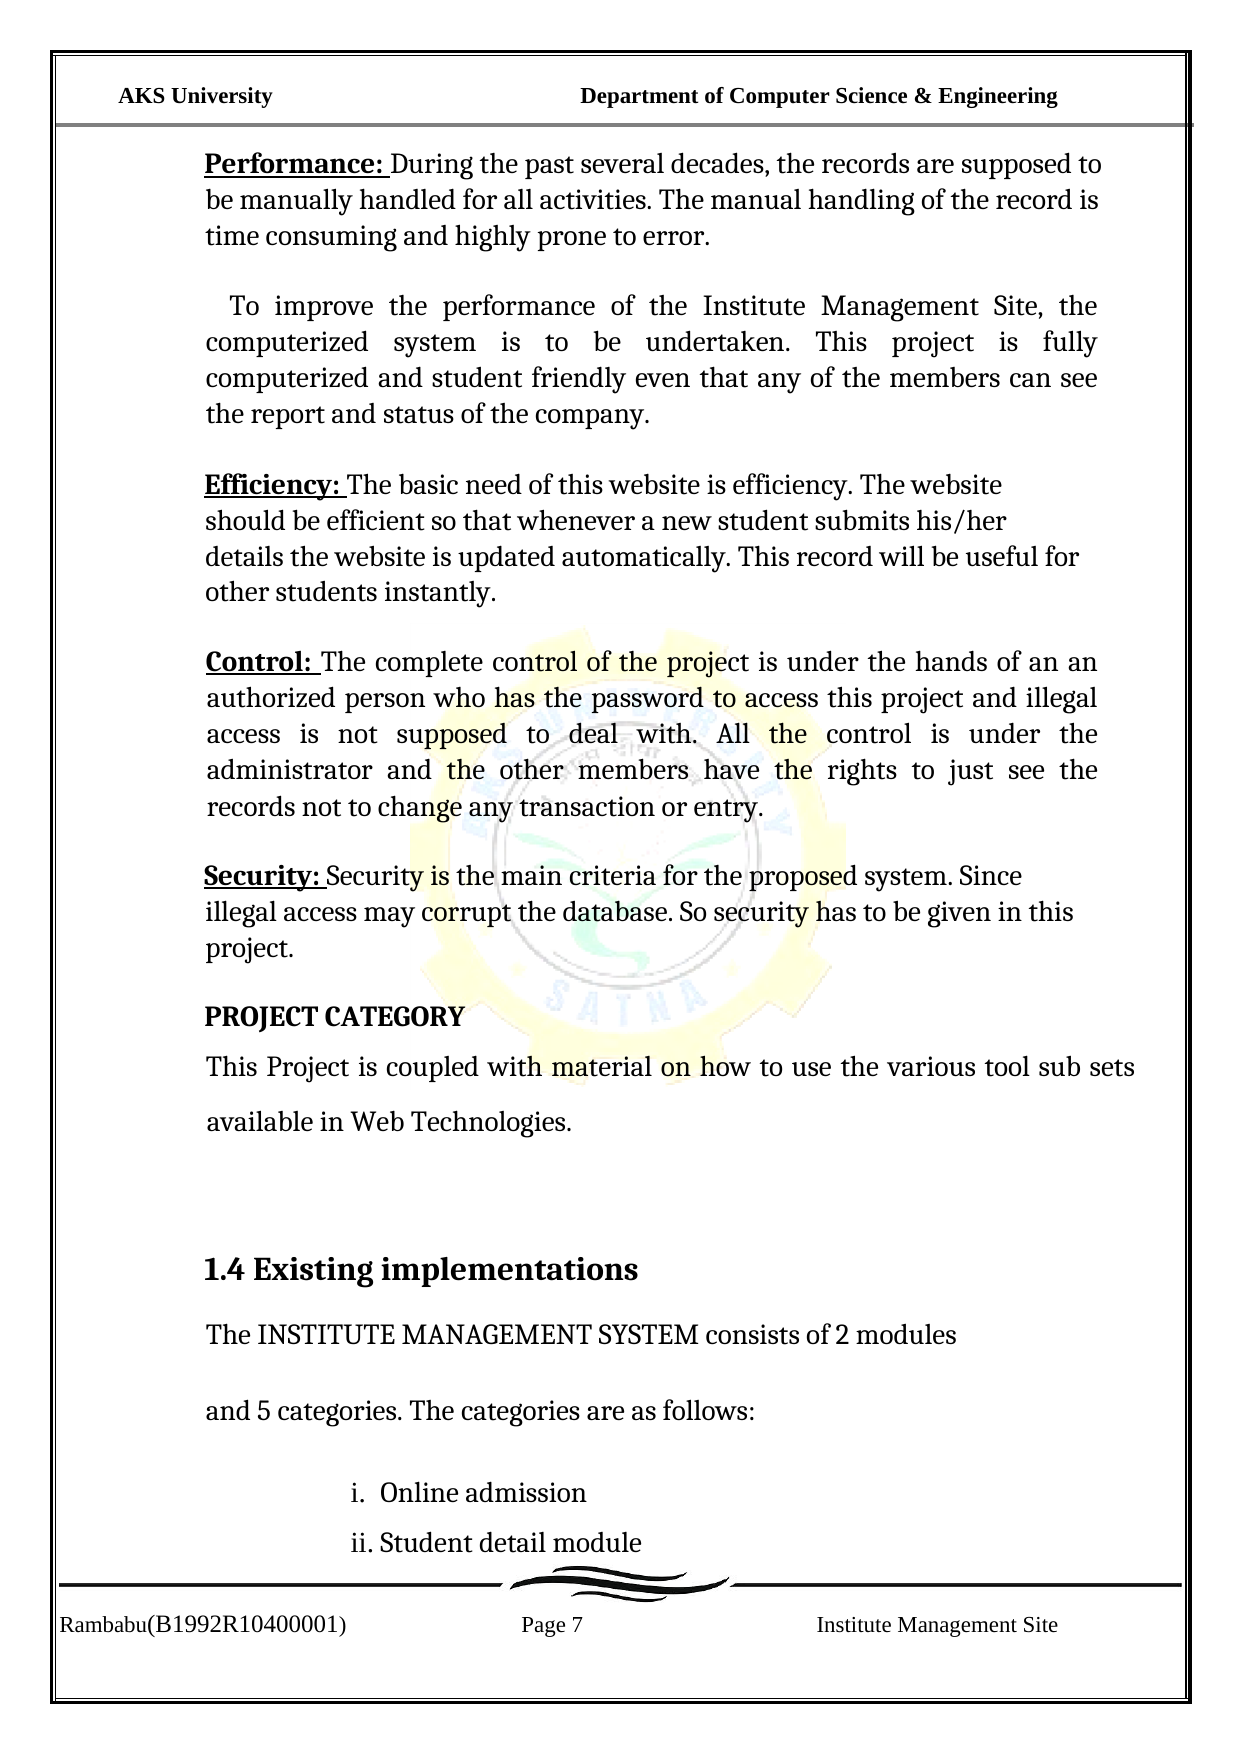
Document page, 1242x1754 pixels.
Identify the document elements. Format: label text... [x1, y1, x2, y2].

subtitle 1.4 Existing implementations [204, 1250, 1137, 1288]
text This Project is coupled with material on how to use the various tool sub sets available in Web Technologies. [206, 1050, 1137, 1139]
text To improve the performance of the Institute Management Site, the computerized system is to be undertaken. This project is fully computerized and student friendly even that any of the members can see the report and status of the company. [206, 289, 1099, 431]
text Efficiency: The basic need of this website is efficiency. The website should be efficient so that whenever a new student submits his/her details the website is updated automatically. This record will be useful for other students instantly. [204, 468, 1086, 609]
text PROJECT CATEGORY [204, 1000, 1137, 1034]
picture [59, 1564, 1184, 1607]
text Control: The complete control of the project is under the hands of an an authorized person who has the password to access this project and illegal access is not supposed to deal with. All the control is under the administrator and the other members have the rights to just see the records not to change any transaction or entry. [206, 645, 1099, 823]
text and 5 categories. The categories are as follows: [206, 1394, 1099, 1427]
text The INSTITUTE MANAGEMENT SYSTEM consists of 2 modules [206, 1318, 1099, 1352]
text Security: Security is the main criteria for the proposed system. Since illegal access may corrupt the database. So security has to be given in this project. [204, 859, 1093, 964]
list Student detail module [350, 1525, 930, 1560]
text Performance: During the past several decades, the records are supposed to be manually handled for all activities. The manual handling of the record is time consuming and highly prone to error. [204, 148, 1136, 253]
list Online admission [350, 1475, 930, 1509]
